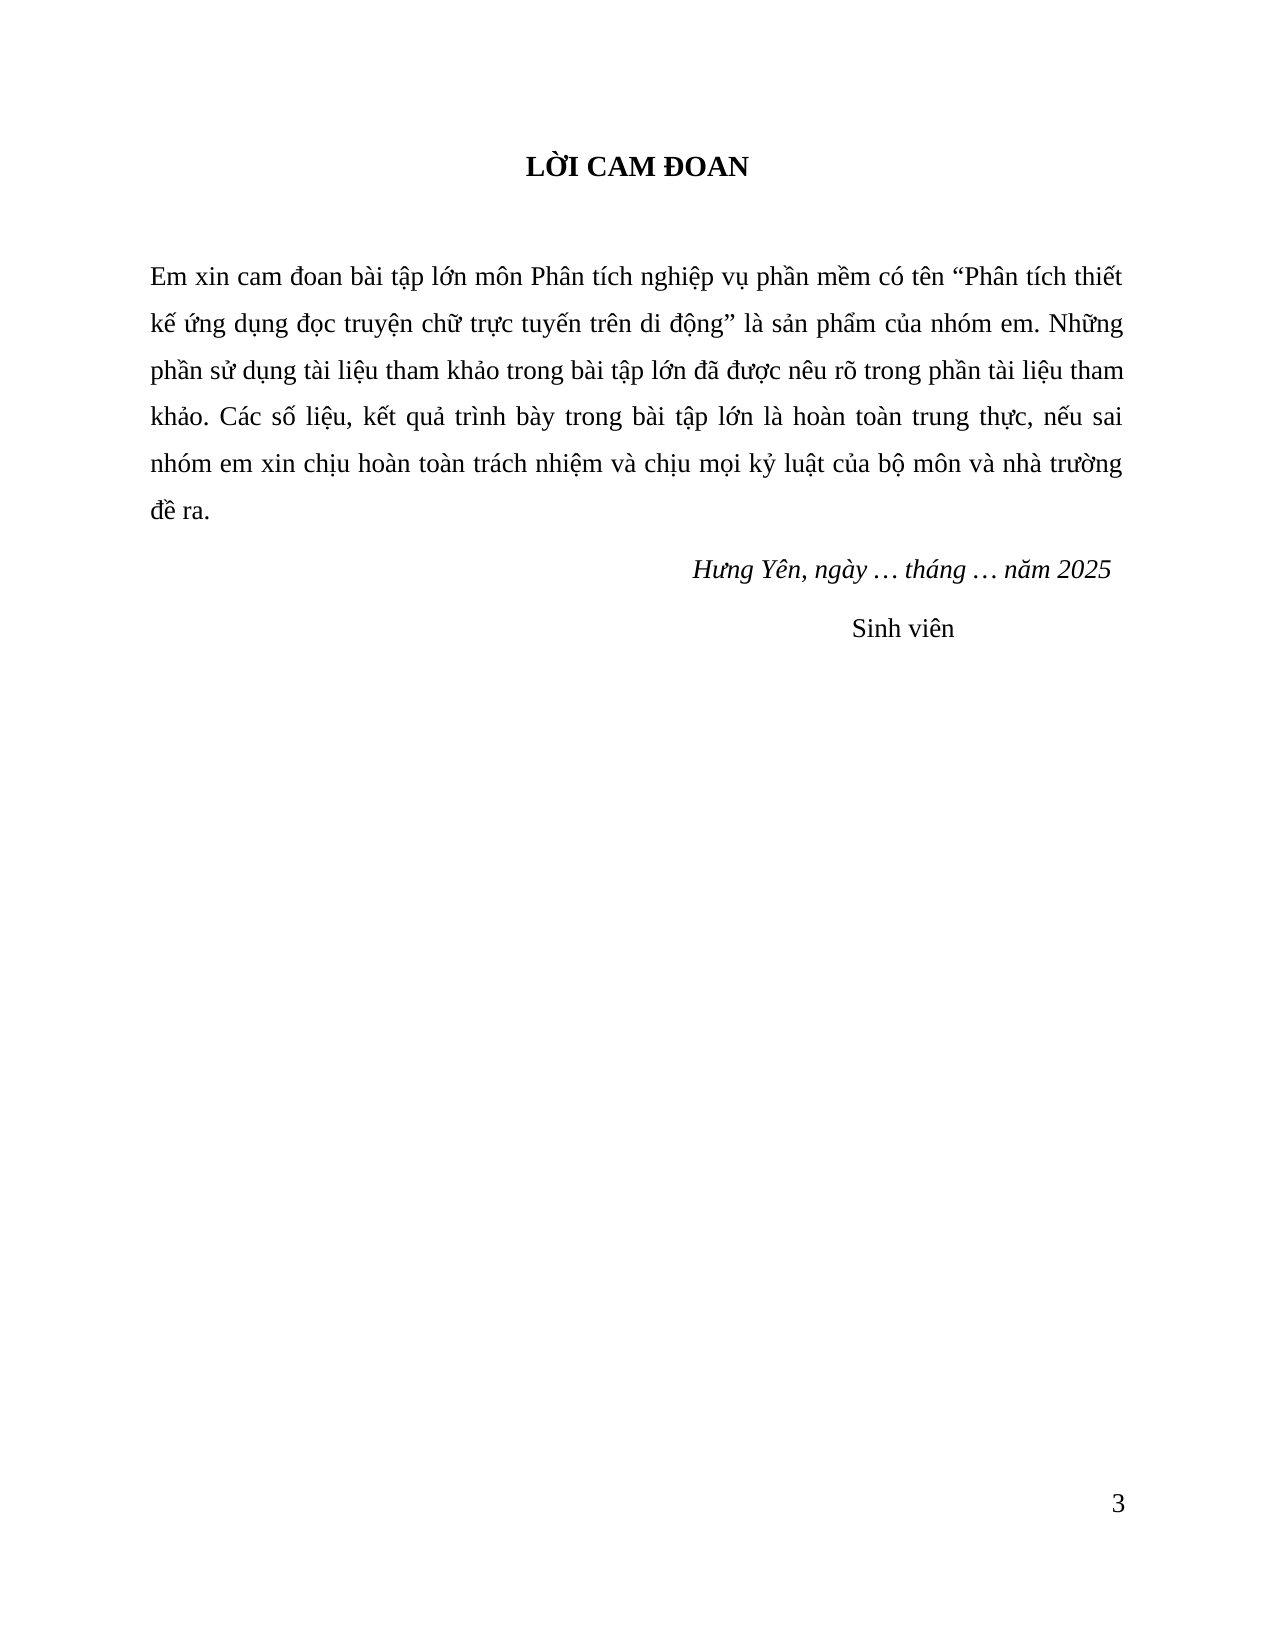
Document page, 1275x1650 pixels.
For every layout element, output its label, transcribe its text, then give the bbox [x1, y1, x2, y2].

text Hưng Yên, ngày … tháng … năm 2025 [151, 553, 1125, 584]
text Sinh viên [151, 612, 1125, 643]
text LỜI CAM ĐOAN [150, 149, 1125, 182]
text Em xin cam đoan bài tập lớn môn Phân tích nghiệp vụ phần mềm có tên “Phân tích thiết kế ứng dụng đọc truyện chữ trực tuyến trên di động” là sản phẩm của nhóm em. Những phần sử dụng tài liệu tham khảo trong bài tập lớn đã được nêu rõ trong phần tài liệu tham khảo. Các số liệu, kết quả trình bày trong bài tập lớn là hoàn toàn trung thực, nếu sai nhóm em xin chịu hoàn toàn trách nhiệm và chịu mọi kỷ luật của bộ môn và nhà trường đề ra. [150, 261, 1125, 525]
